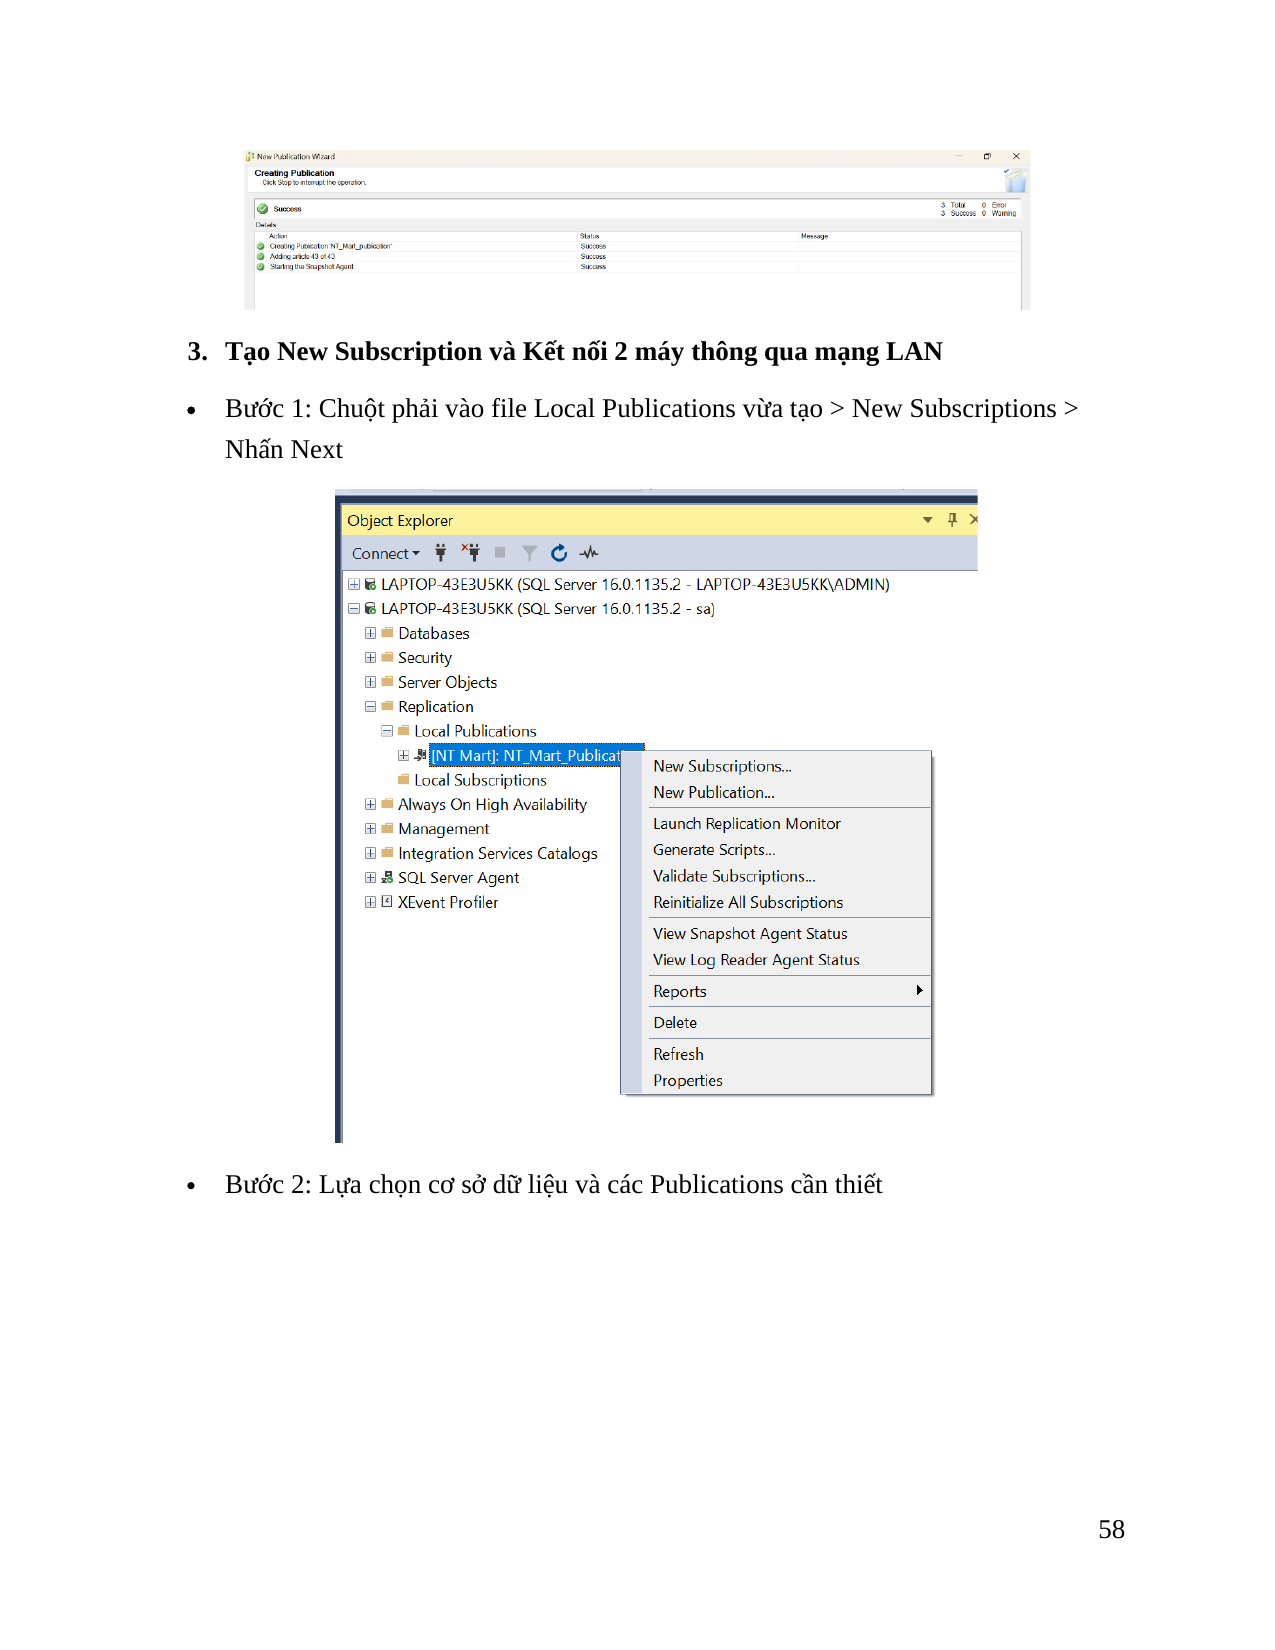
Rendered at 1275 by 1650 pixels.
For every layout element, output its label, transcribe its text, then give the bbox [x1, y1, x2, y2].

picture [335, 489, 978, 1143]
picture [244, 150, 1031, 310]
list Bước 1: Chuột phải vào file Local Publications vừa tạo > New Subscriptions > Nhấn Next [187, 392, 1125, 464]
list Bước 2: Lựa chọn cơ sở dữ liệu và các Publications cần thiết [187, 1168, 1125, 1199]
list Tạo New Subscription và Kết nối 2 máy thông qua mạng LAN [187, 335, 1125, 366]
